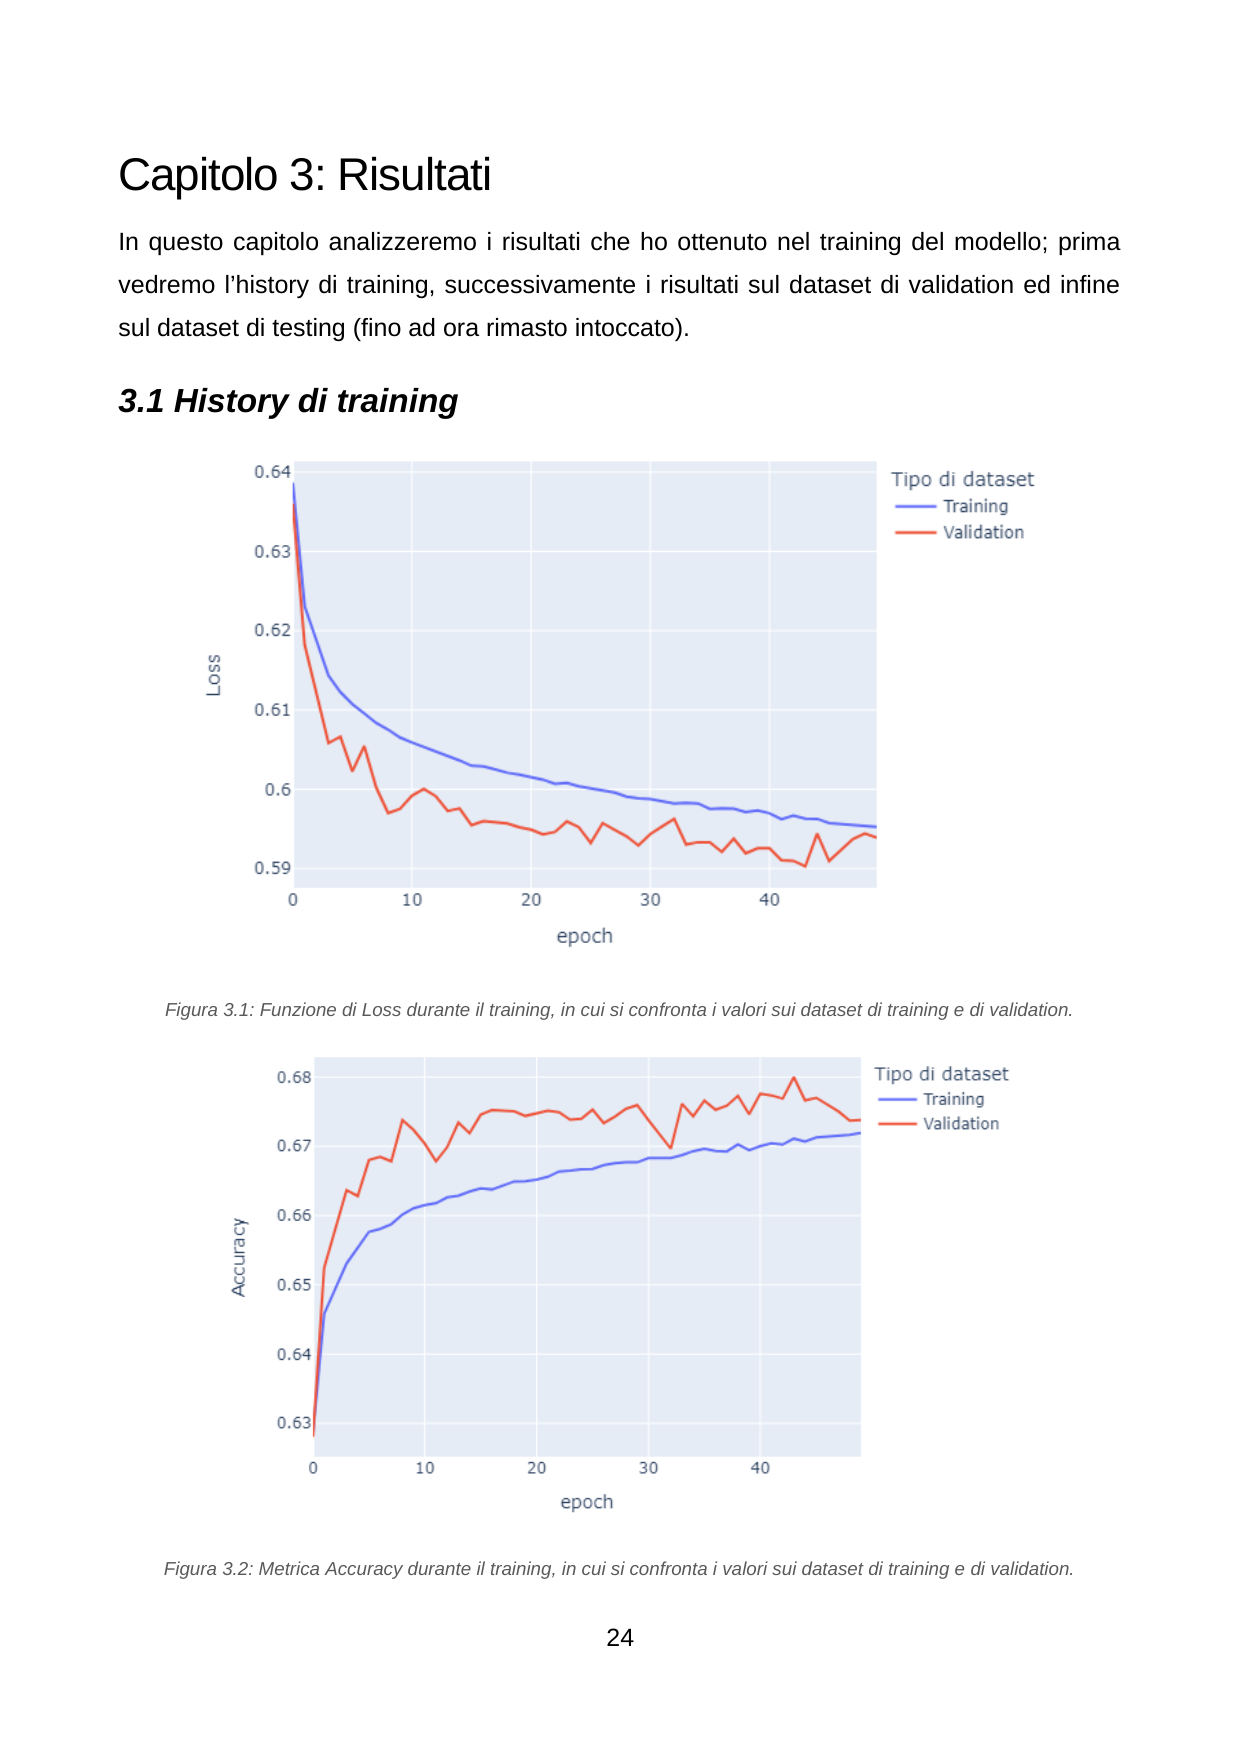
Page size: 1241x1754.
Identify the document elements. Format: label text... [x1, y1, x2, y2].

subtitle 3.1 History di training [118, 381, 1122, 419]
picture [210, 1040, 1030, 1519]
picture [183, 438, 1057, 959]
text Figura 3.1: Funzione di Loss durante il training, in cui si confronta i valori sui dataset di training e di validation. [118, 998, 1122, 1020]
title Capitolo 3: Risultati [118, 148, 1122, 200]
text In questo capitolo analizzeremo i risultati che ho ottenuto nel training del modello; prima vedremo l’history di training, successivamente i risultati sul dataset di validation ed infine sul dataset di testing (fino ad ora rimasto intoccato). [118, 227, 1122, 342]
text Figura 3.2: Metrica Accuracy durante il training, in cui si confronta i valori sui dataset di training e di validation. [118, 1558, 1122, 1579]
